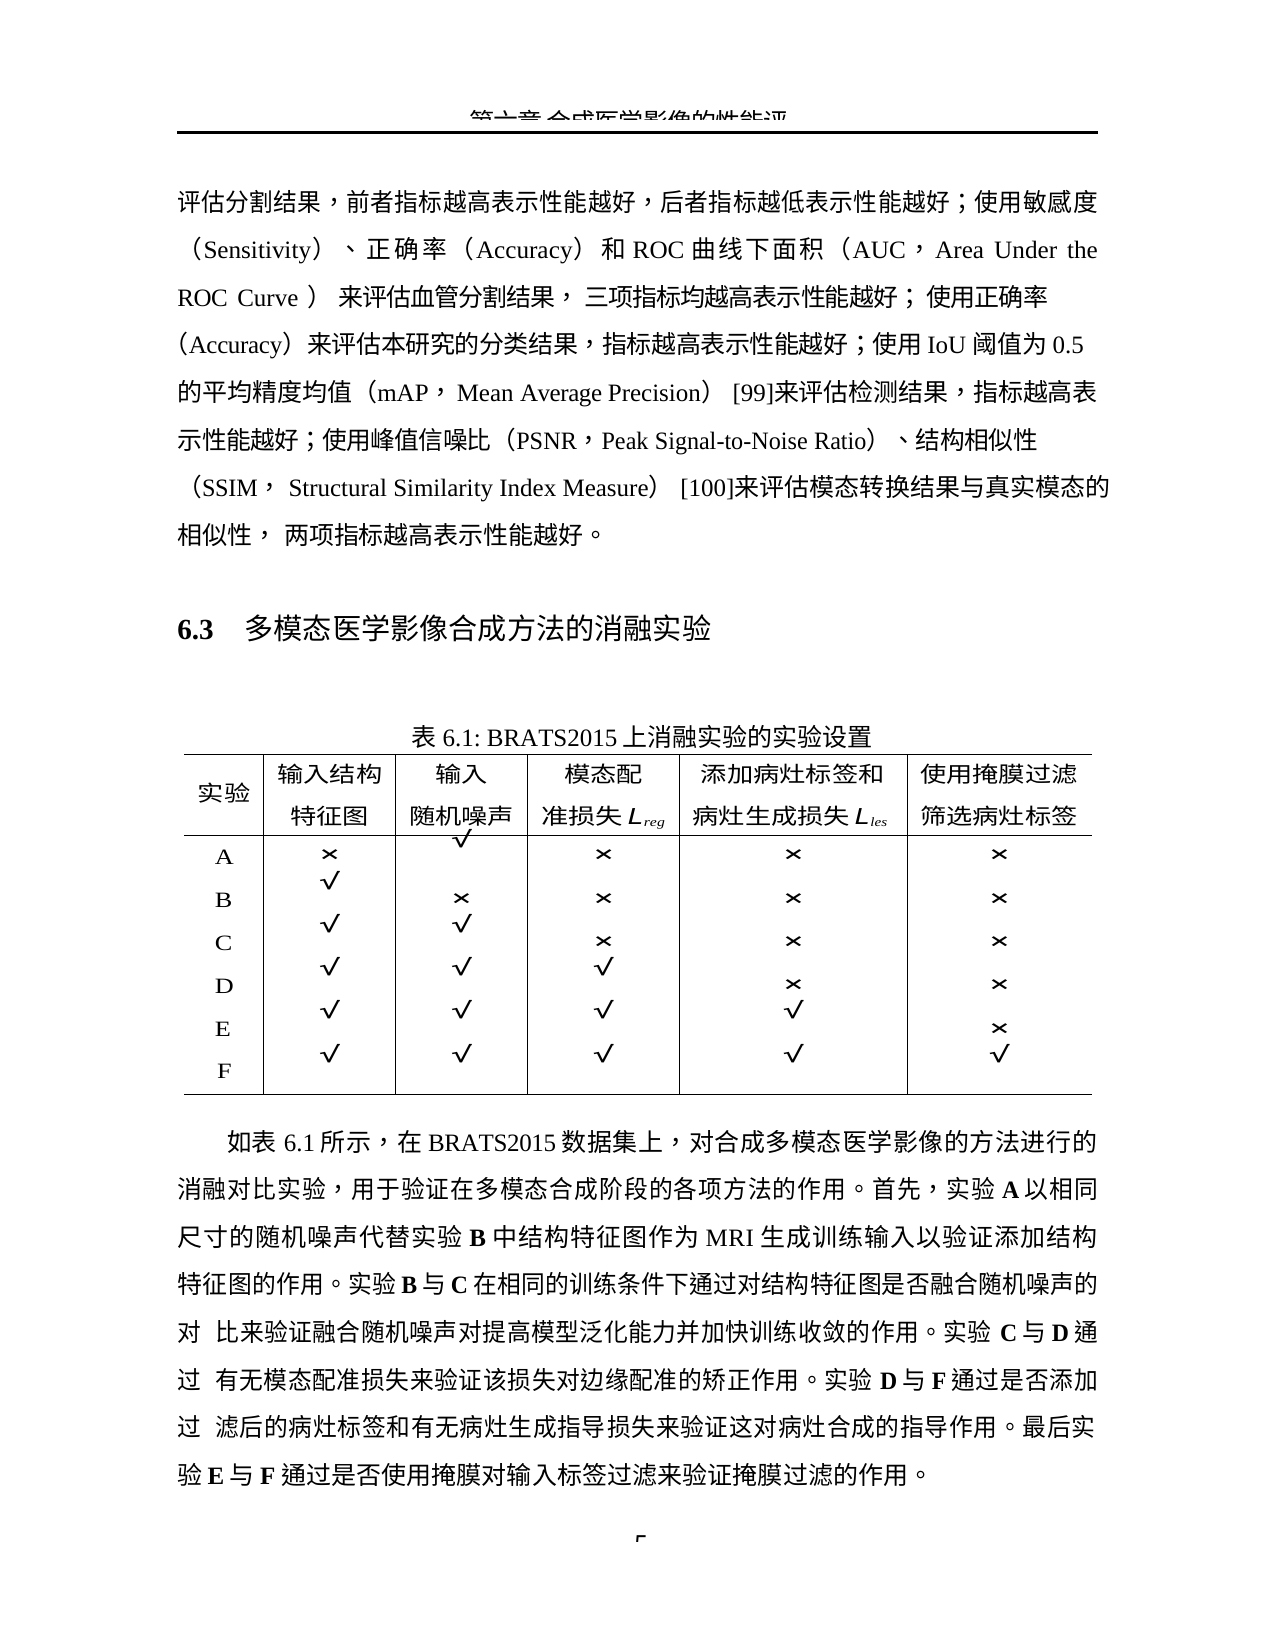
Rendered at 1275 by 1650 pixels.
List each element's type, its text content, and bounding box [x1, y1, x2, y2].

table_header 输入 随机噪声 [396, 755, 527, 835]
subtitle 多模态医学影像合成方法的消融实验 [177, 609, 1250, 648]
text 评估分割结果，前者指标越高表示性能越好，后者指标越低表示性能越好；使用敏感度（Sensitivity）、正确率（Accuracy）和ROC曲线下面积（AUC，Area Under the ROC Curve ） 来评估血管分割结果， 三项指标均越高表示性能越好； 使用正确率 [177, 184, 1098, 314]
table_cell × √ √ √ √ √ [264, 836, 395, 1094]
table_header 模态配 准损失Lreg [528, 755, 679, 835]
text 表 6.1: BRATS2015上消融实验的实验设置 [411, 720, 1250, 754]
table_cell A B C D E F [184, 836, 263, 1094]
table_cell √ × √ √ √ √ [396, 836, 527, 1094]
table_header 使用掩膜过滤 筛选病灶标签 [908, 755, 1092, 835]
table_header 实验 [184, 755, 263, 835]
table_header 添加病灶标签和 病灶生成损失Lles [680, 755, 907, 835]
table_header 输入结构 特征图 [264, 755, 395, 835]
table_cell × × × × × √ [908, 836, 1092, 1094]
table_cell × × × √ √ √ [528, 836, 679, 1094]
text 如表 6.1所示，在BRATS2015数据集上，对合成多模态医学影像的方法进行的消融对比实验，用于验证在多模态合成阶段的各项方法的作用。首先，实验A以相同 尺寸的随机噪声代替实验B中结构特征图作为MRI生成训练输入以验证添加结构特征图的作用。实验B与C在相同的训练条件下通过对结构特征图是否融合随机噪声的对 比来验证融合随机噪声对提高模型泛化能力并加快训练收敛的作用。实验C与D通过 有无模态配准损失来验证该损失对边缘配准的矫正作用。实验D与F通过是否添加过 滤后的病灶标签和有无病灶生成指导损失来验证这对病灶合成的指导作用。最后实 验E与F通过是否使用掩膜对输入标签过滤来验证掩膜过滤的作用。 [177, 1124, 1098, 1492]
table_cell × × × × √ √ [680, 836, 907, 1094]
text （Accuracy）来评估本研究的分类结果，指标越高表示性能越好；使用IoU 阈值为0.5的平均精度均值（mAP， Mean Average Precision） [99]来评估检测结果，指标越高表示性能越好；使用峰值信噪比（PSNR，Peak Signal-to-Noise Ratio）、结构相似性（SSIM， Structural Similarity Index Measure） [100]来评估模态转换结果与真实模态的相似性， 两项指标越高表示性能越好。 [163, 327, 1112, 552]
